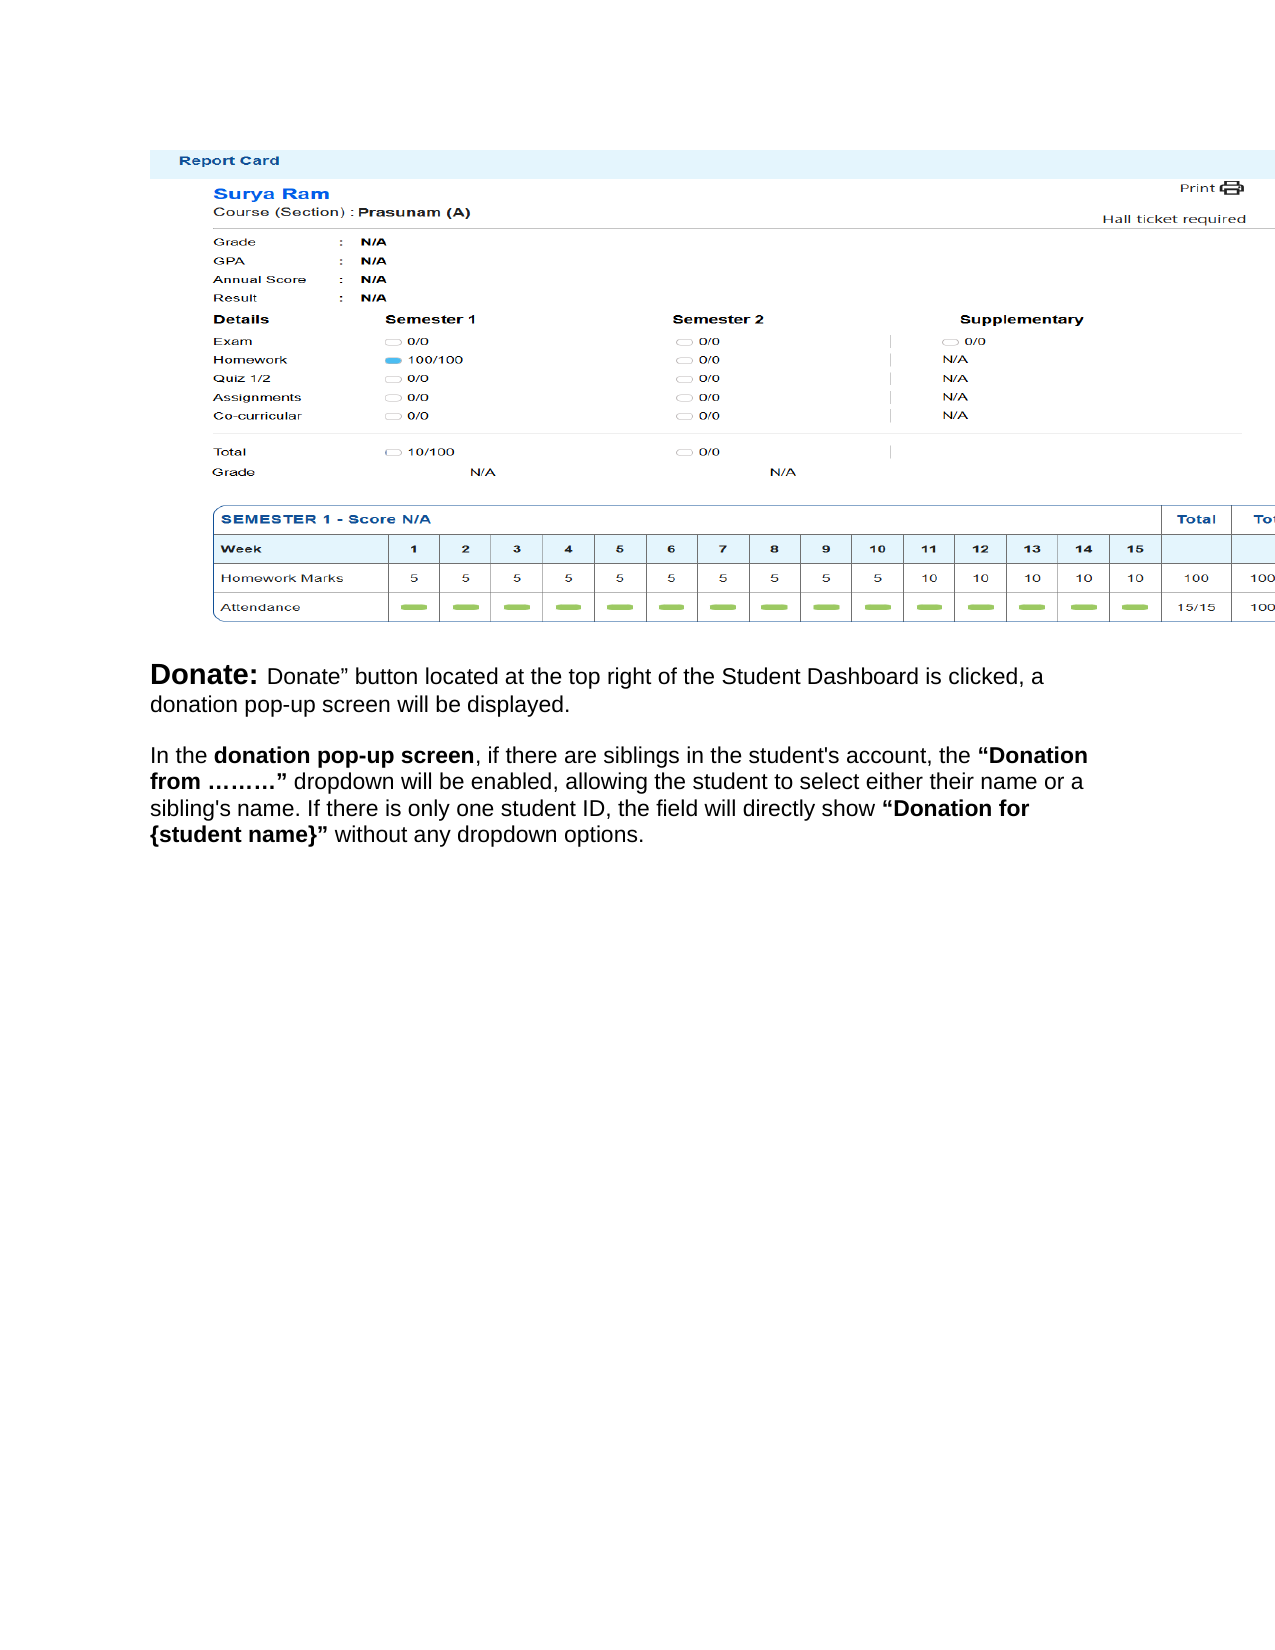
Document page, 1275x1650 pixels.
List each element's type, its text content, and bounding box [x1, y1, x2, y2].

text Donate: Donate” button located at the top right of the Student Dashboard is clicked, a donation pop-up screen will be displayed. [150, 657, 1125, 717]
text In the donation pop-up screen, if there are siblings in the student's account, the “Donation from ………” dropdown will be enabled, allowing the student to select either their name or a sibling's name. If there is only one student ID, the field will directly show “Donation for {student name}” without any dropdown options. [150, 742, 1125, 847]
picture [150, 150, 1275, 629]
